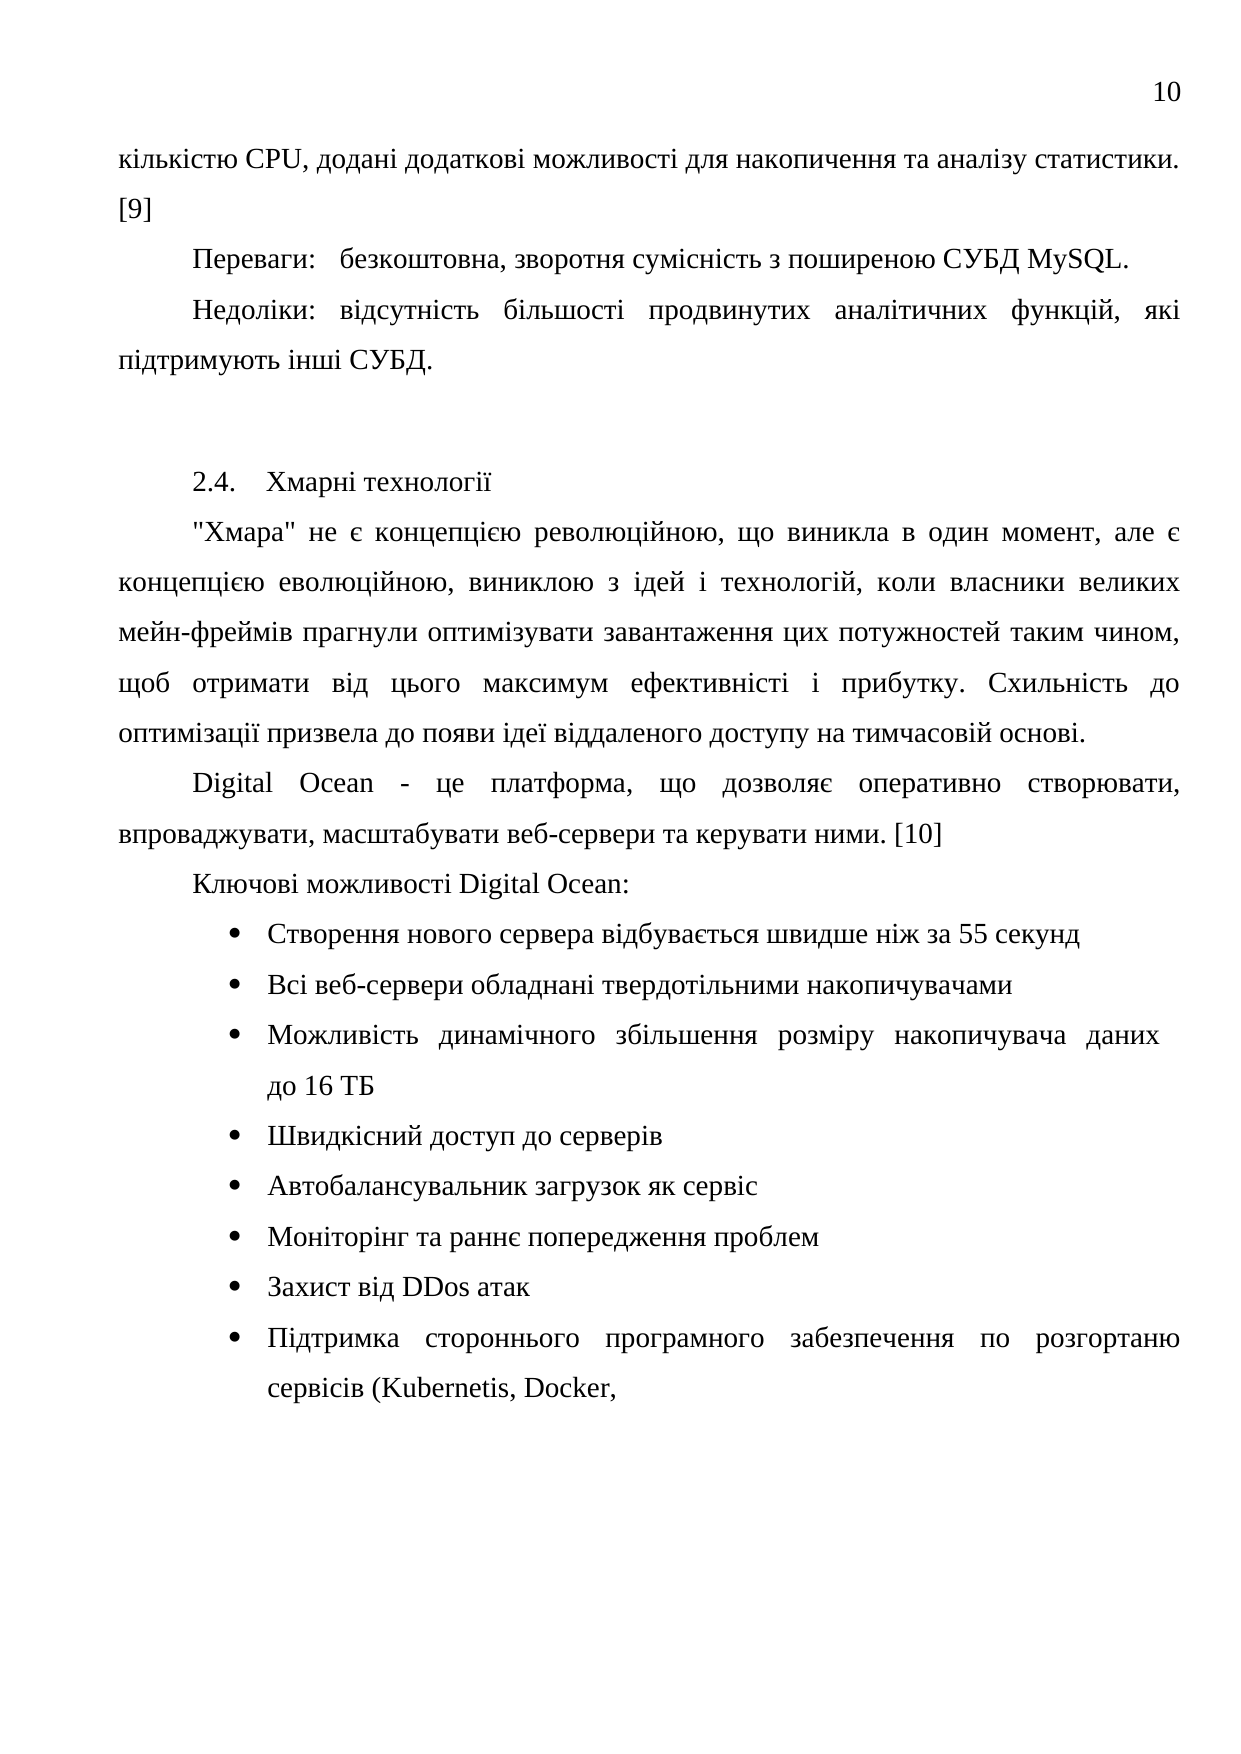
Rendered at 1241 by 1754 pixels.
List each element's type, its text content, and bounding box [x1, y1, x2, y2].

text Недоліки: відсутність більшості продвинутих аналітичних функцій, які підтримують інші СУБД. [118, 292, 1181, 376]
list Моніторінг та раннє попередження проблем [229, 1219, 1181, 1252]
text Ключові можливості Digital Ocean: [118, 866, 1181, 900]
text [118, 141, 1181, 225]
list Всі веб-сервери обладнані твердотільними накопичувачами [229, 967, 1181, 1001]
subtitle Хмарні технології [118, 464, 1181, 497]
list Автобалансувальник загрузок як сервіс [229, 1168, 1181, 1202]
list Захист від DDos атак [229, 1269, 1181, 1303]
list Можливість динамічного збільшення розміру накопичувача даних до 16 ТБ [229, 1017, 1181, 1101]
list Створення нового сервера відбувається швидше ніж за 55 секунд [229, 916, 1181, 950]
list Підтримка стороннього програмного забезпечення по розгортаню сервісів (Kubernetis, Docker, [229, 1320, 1181, 1404]
text Переваги: безкоштовна, зворотня сумісність з поширеною СУБД MySQL. [118, 242, 1181, 275]
text "Хмара" не є концепцією революційною, що виникла в один момент, але є концепцією еволюційною, виниклою з ідей і технологій, коли власники великих мейн-фреймів прагнули оптимізувати завантаження цих потужностей таким чином, щоб отримати від цього максимум ефективністі і прибутку. Схильність до оптимізації призвела до появи ідеї віддаленого доступу на тимчасовій основі. [118, 514, 1181, 749]
list Швидкісний доступ до серверів [229, 1118, 1181, 1152]
text Digital Ocean - це платформа, що дозволяє оперативно створювати, впроваджувати, масштабувати веб-сервери та керувати ними. [10] [118, 766, 1181, 849]
